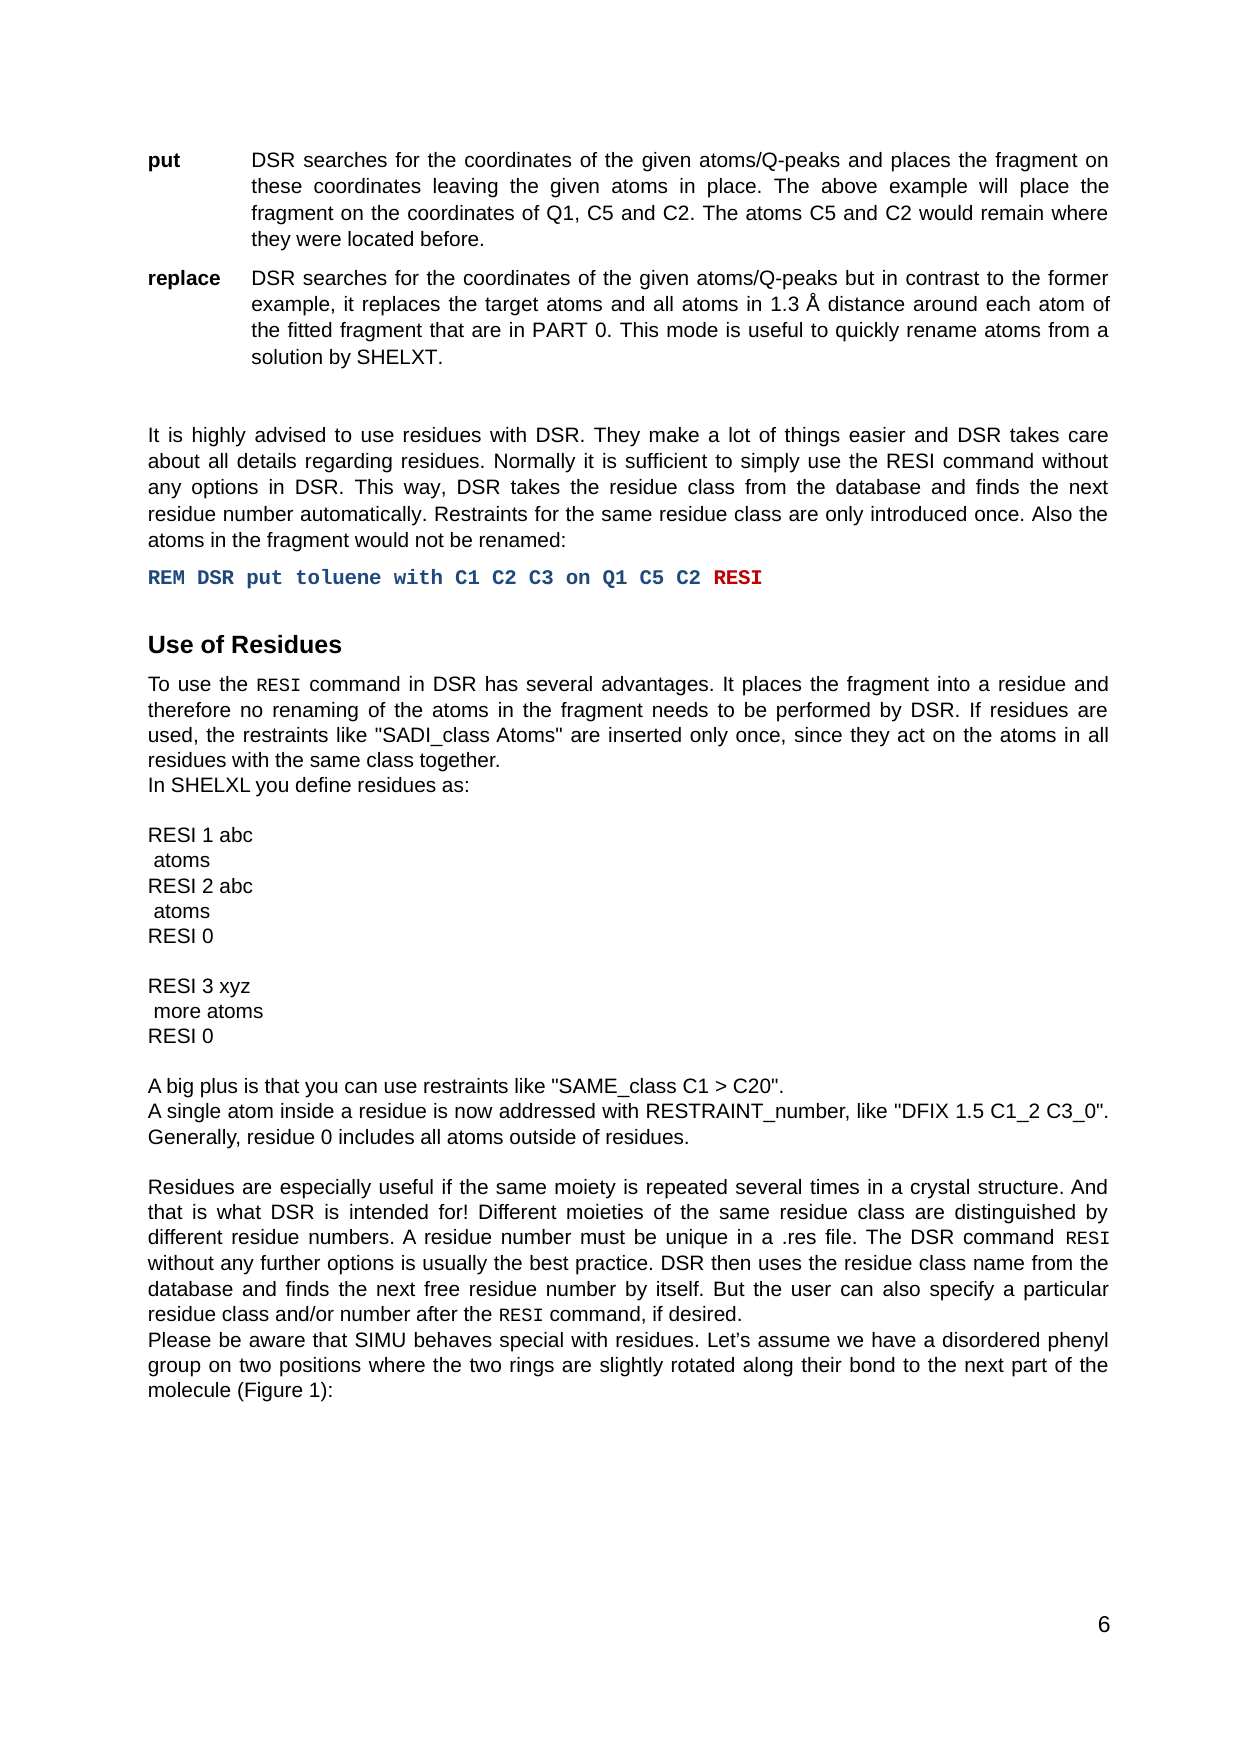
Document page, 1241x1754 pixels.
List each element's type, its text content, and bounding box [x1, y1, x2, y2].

text put DSR searches for the coordinates of the given atoms/Q-peaks and places the fragment on these coordinates leaving the given atoms in place. The above example will place the fragment on the coordinates of Q1, C5 and C2. The atoms C5 and C2 would remain where they were located before. [148, 148, 1110, 251]
text Please be aware that SIMU behaves special with residues. Let’s assume we have a disordered phenyl group on two positions where the two rings are slightly rotated along their bond to the next part of the molecule (Figure 1): [148, 1328, 1110, 1402]
text To use the RESI command in DSR has several advantages. It places the fragment into a residue and therefore no renaming of the atoms in the fragment needs to be performed by DSR. If residues are used, the restraints like "SADI_class Atoms" are inserted only once, since they act on the atoms in all residues with the same class together. [148, 671, 1110, 772]
text Residues are especially useful if the same moiety is repeated several times in a crystal structure. And that is what DSR is intended for! Different moieties of the same residue class are distinguished by different residue numbers. A residue number must be unique in a .res file. The DSR command RESI without any further options is usually the best practice. DSR then uses the residue class name from the database and finds the next free residue number by itself. But the user can also specify a particular residue class and/or number after the RESI command, if desired. [148, 1175, 1110, 1327]
text Use of Residues [148, 630, 1110, 659]
text RESI 1 abc atoms RESI 2 abc atoms RESI 0 RESI 3 xyz more atoms RESI 0 A big plus is that you can use restraints like "SAME_class C1 > C20". A single atom inside a residue is now addressed with RESTRAINT_number, like "DFIX 1.5 C1_2 C3_0". Generally, residue 0 includes all atoms outside of residues. [148, 823, 1110, 1148]
text It is highly advised to use residues with DSR. They make a lot of things easier and DSR takes care about all details regarding residues. Normally it is sufficient to simply use the RESI command without any options in DSR. This way, DSR takes the residue class from the database and finds the next residue number automatically. Restraints for the same residue class are only introduced once. Also the atoms in the fragment would not be renamed: [148, 422, 1110, 552]
text In SHELXL you define residues as: [148, 773, 1110, 797]
text REM DSR put toluene with C1 C2 C3 on Q1 C5 C2 RESI [148, 567, 1110, 590]
text replace DSR searches for the coordinates of the given atoms/Q-peaks but in contrast to the former example, it replaces the target atoms and all atoms in 1.3 Å distance around each atom of the fitted fragment that are in PART 0. This mode is useful to quickly rename atoms from a solution by SHELXT. [148, 266, 1110, 369]
